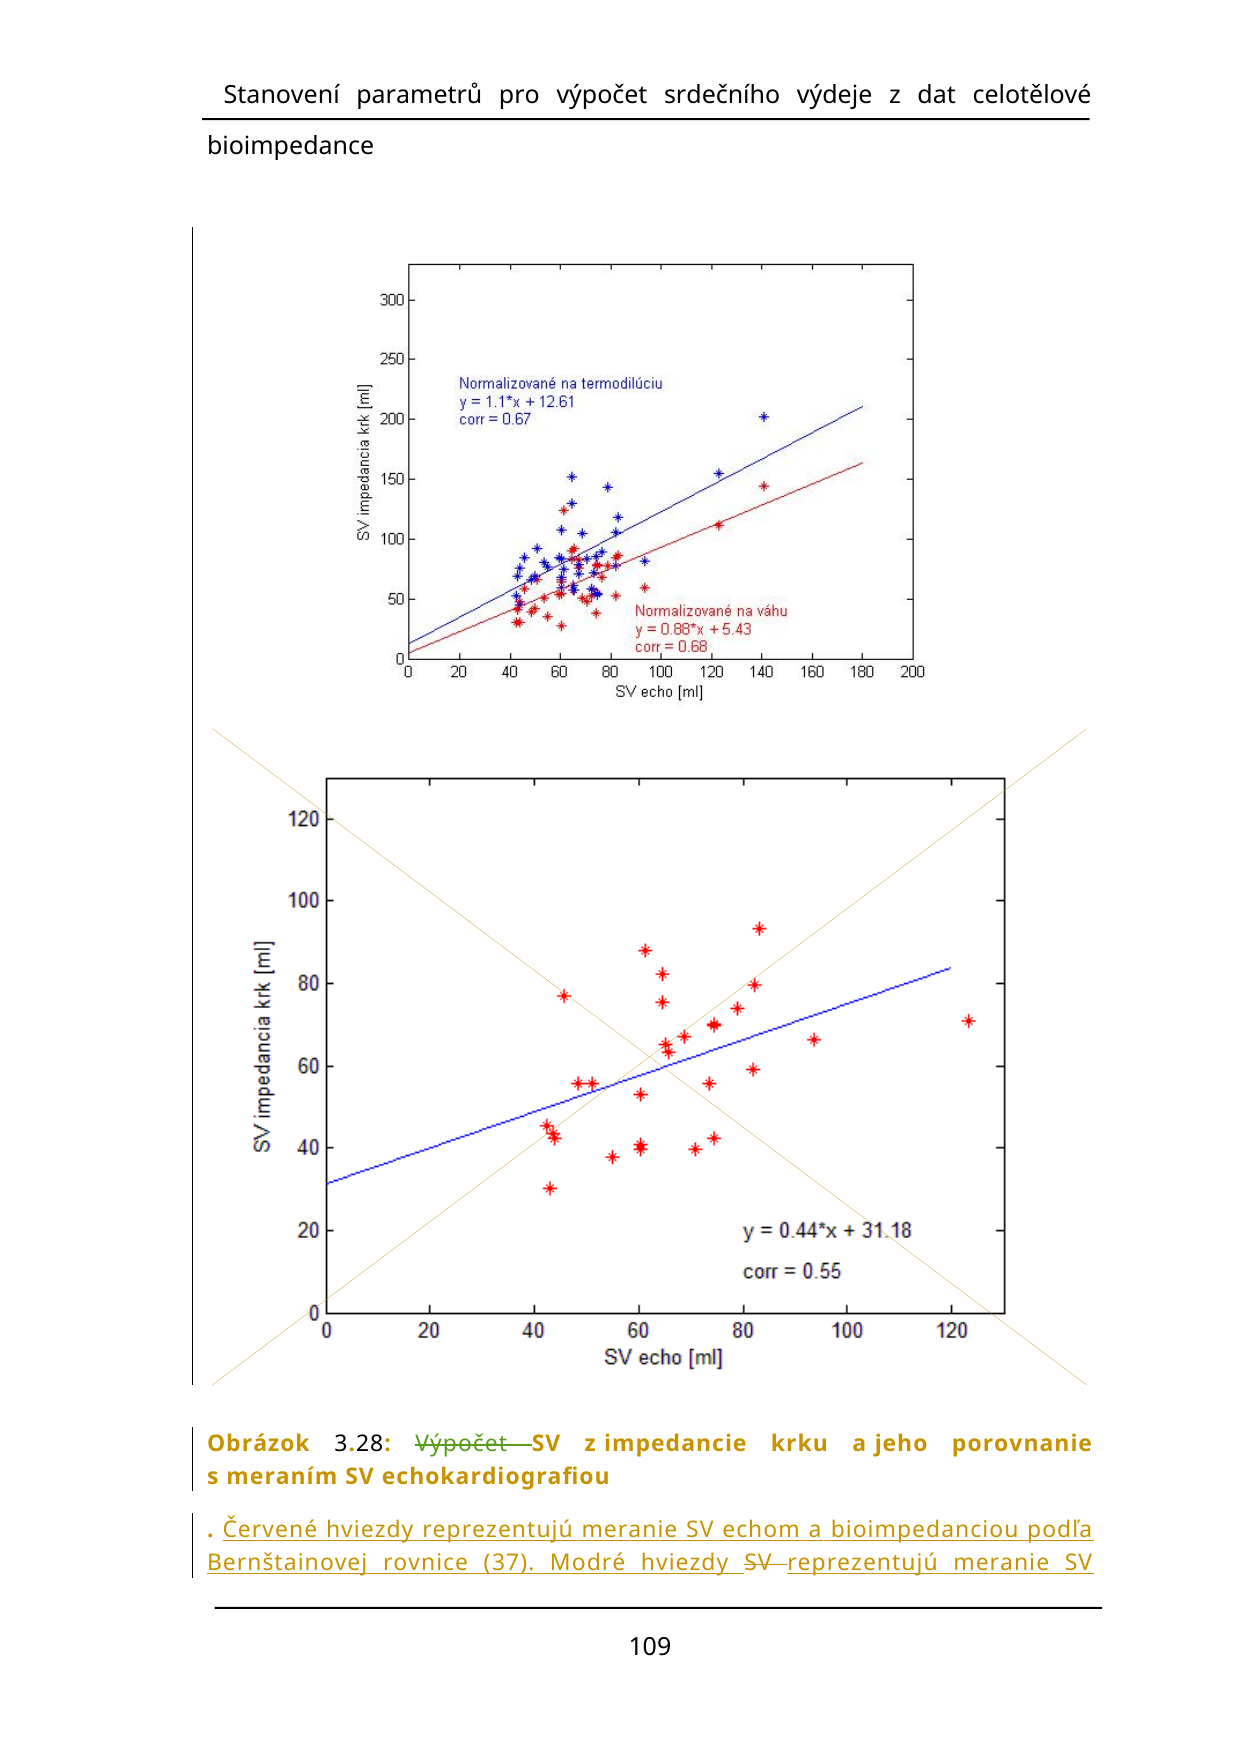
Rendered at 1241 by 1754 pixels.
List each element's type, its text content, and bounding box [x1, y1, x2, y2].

picture [214, 1058, 1085, 1385]
picture [212, 730, 648, 1384]
picture [214, 728, 1086, 1056]
text . . [207, 1513, 1092, 1577]
picture [651, 730, 1087, 1384]
picture [326, 227, 974, 712]
